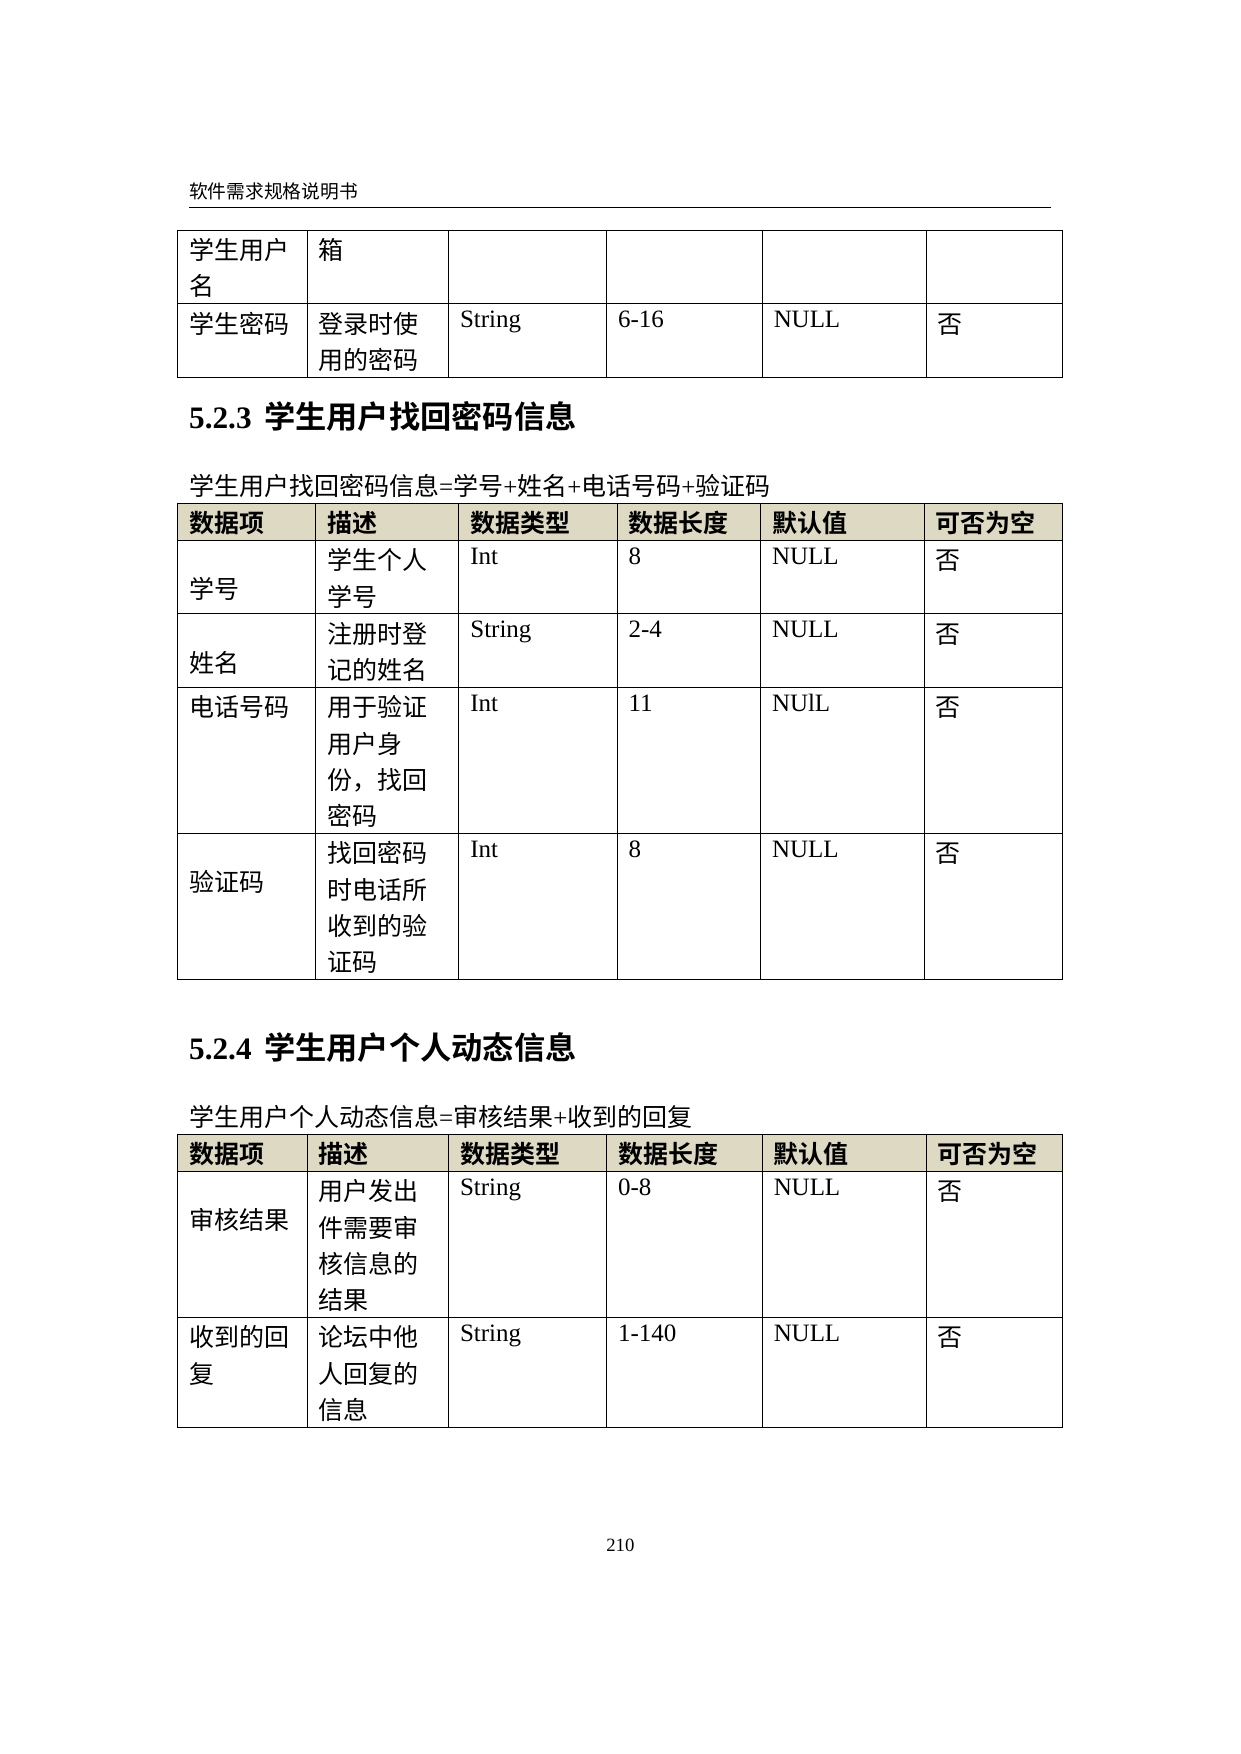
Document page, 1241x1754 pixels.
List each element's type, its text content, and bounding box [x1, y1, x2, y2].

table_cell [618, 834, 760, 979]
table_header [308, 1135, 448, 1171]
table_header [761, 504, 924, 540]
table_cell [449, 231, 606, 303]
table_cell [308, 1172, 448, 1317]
subtitle 学生用户找回密码信息 [189, 392, 1051, 437]
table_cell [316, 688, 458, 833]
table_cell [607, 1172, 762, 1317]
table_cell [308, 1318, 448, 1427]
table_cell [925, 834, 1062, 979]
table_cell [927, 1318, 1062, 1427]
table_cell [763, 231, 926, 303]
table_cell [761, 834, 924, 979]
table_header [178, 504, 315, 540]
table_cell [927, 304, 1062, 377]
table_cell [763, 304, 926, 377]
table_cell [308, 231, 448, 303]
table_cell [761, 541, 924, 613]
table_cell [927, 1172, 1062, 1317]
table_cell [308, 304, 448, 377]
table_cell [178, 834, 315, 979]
subtitle 学生用户个人动态信息 [189, 1023, 1051, 1068]
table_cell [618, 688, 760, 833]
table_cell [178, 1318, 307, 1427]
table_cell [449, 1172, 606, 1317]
text 学生用户找回密码信息=学号+姓名+电话号码+验证码 [189, 466, 1051, 502]
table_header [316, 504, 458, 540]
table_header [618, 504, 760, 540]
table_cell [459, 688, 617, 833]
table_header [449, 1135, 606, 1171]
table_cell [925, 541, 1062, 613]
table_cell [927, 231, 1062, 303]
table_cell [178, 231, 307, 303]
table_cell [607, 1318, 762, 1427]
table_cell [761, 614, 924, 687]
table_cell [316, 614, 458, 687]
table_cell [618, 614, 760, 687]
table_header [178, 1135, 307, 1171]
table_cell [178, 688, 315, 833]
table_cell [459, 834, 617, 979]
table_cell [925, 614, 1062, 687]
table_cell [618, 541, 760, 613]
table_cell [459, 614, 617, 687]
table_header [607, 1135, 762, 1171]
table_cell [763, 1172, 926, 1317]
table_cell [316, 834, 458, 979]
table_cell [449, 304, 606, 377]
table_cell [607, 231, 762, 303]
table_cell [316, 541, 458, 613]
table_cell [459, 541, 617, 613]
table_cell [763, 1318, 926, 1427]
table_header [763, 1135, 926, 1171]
text 学生用户个人动态信息=审核结果+收到的回复 [189, 1097, 1051, 1133]
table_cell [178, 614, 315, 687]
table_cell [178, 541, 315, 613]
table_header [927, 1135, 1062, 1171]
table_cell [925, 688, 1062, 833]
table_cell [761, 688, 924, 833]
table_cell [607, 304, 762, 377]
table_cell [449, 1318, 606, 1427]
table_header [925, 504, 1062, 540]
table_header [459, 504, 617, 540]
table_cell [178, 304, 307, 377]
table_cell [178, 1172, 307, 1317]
